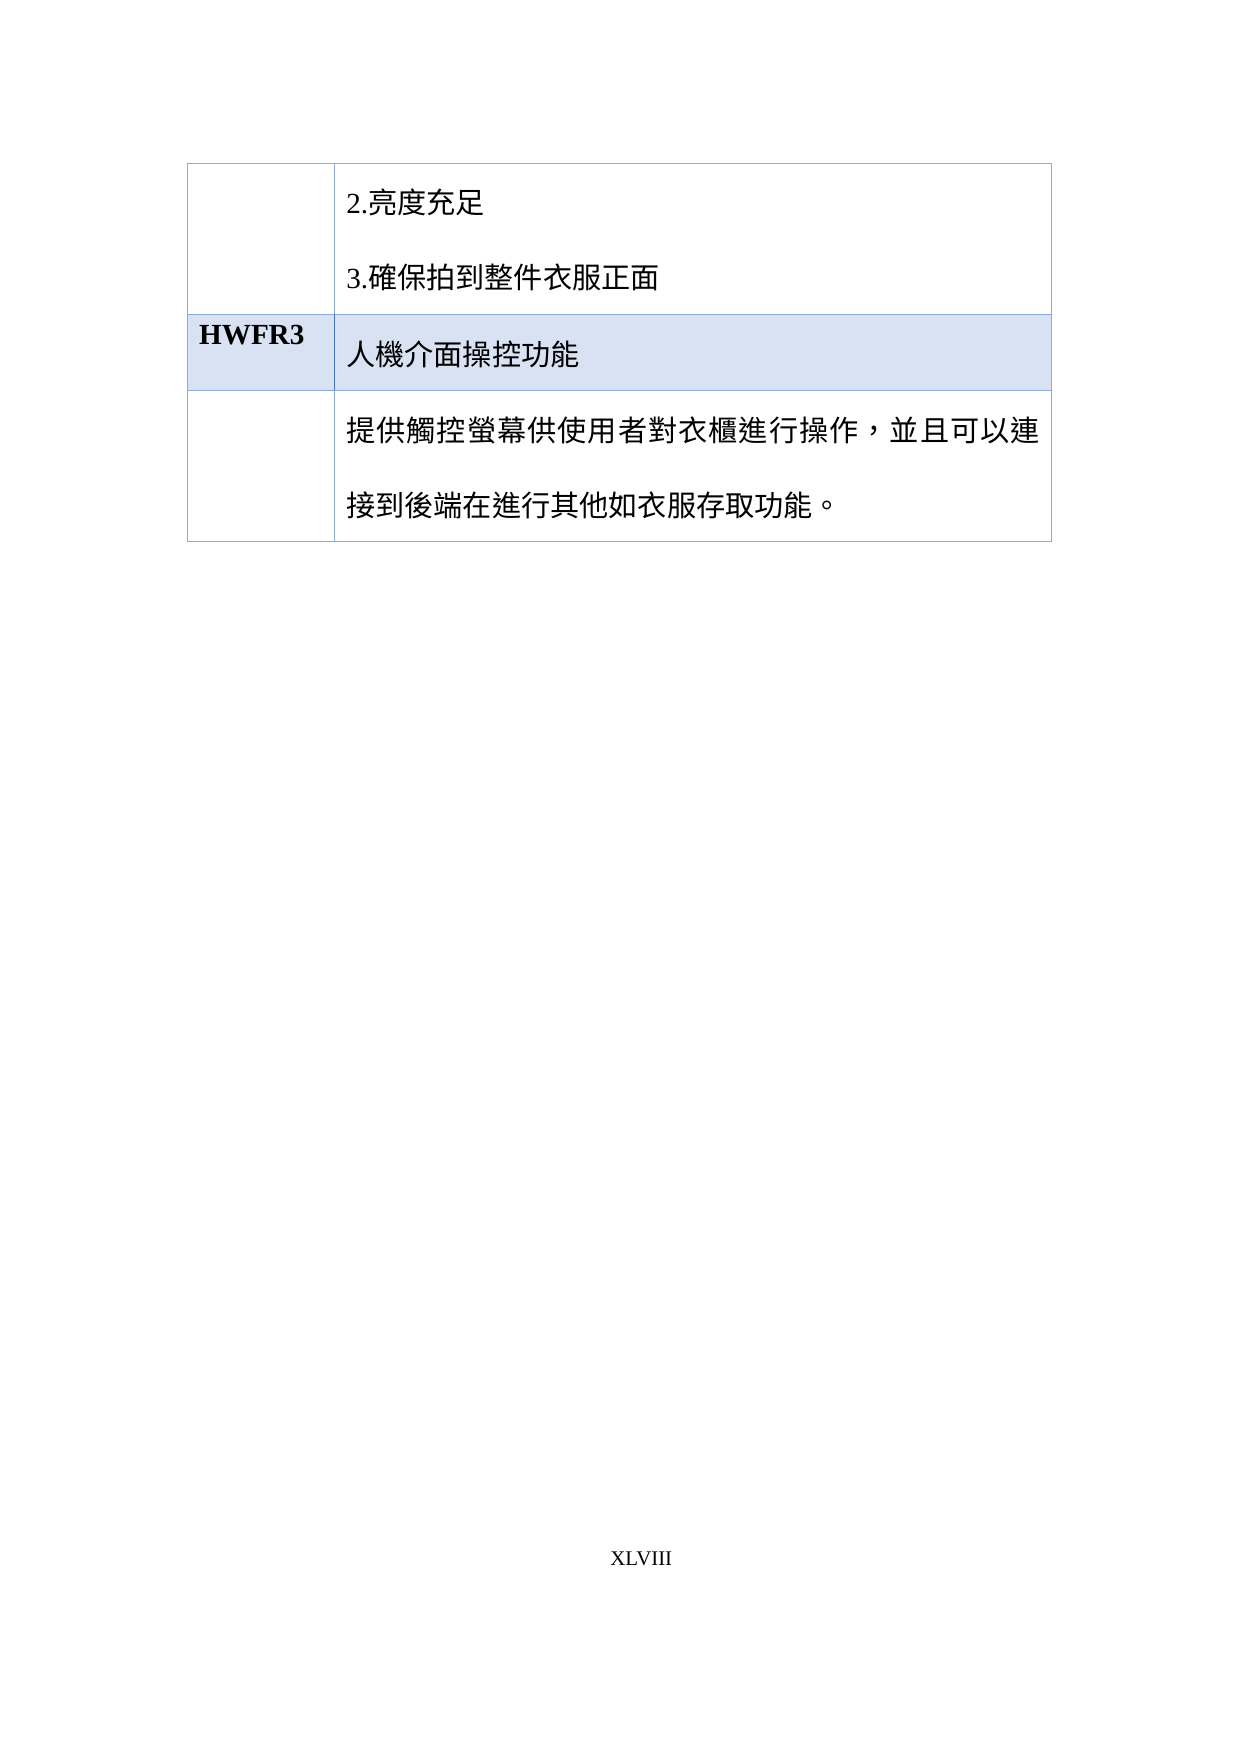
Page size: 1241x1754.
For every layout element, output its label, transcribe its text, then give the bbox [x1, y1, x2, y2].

table_cell 人機介面操控功能 [335, 315, 1051, 390]
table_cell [335, 164, 1051, 314]
table_cell HWFR3 [188, 315, 334, 390]
table_cell 提供觸控螢幕供使用者對衣櫃進行操作，並且可以連接到後端在進行其他如衣服存取功能。 [335, 391, 1051, 541]
table_cell [188, 391, 334, 541]
table_cell [188, 164, 334, 314]
